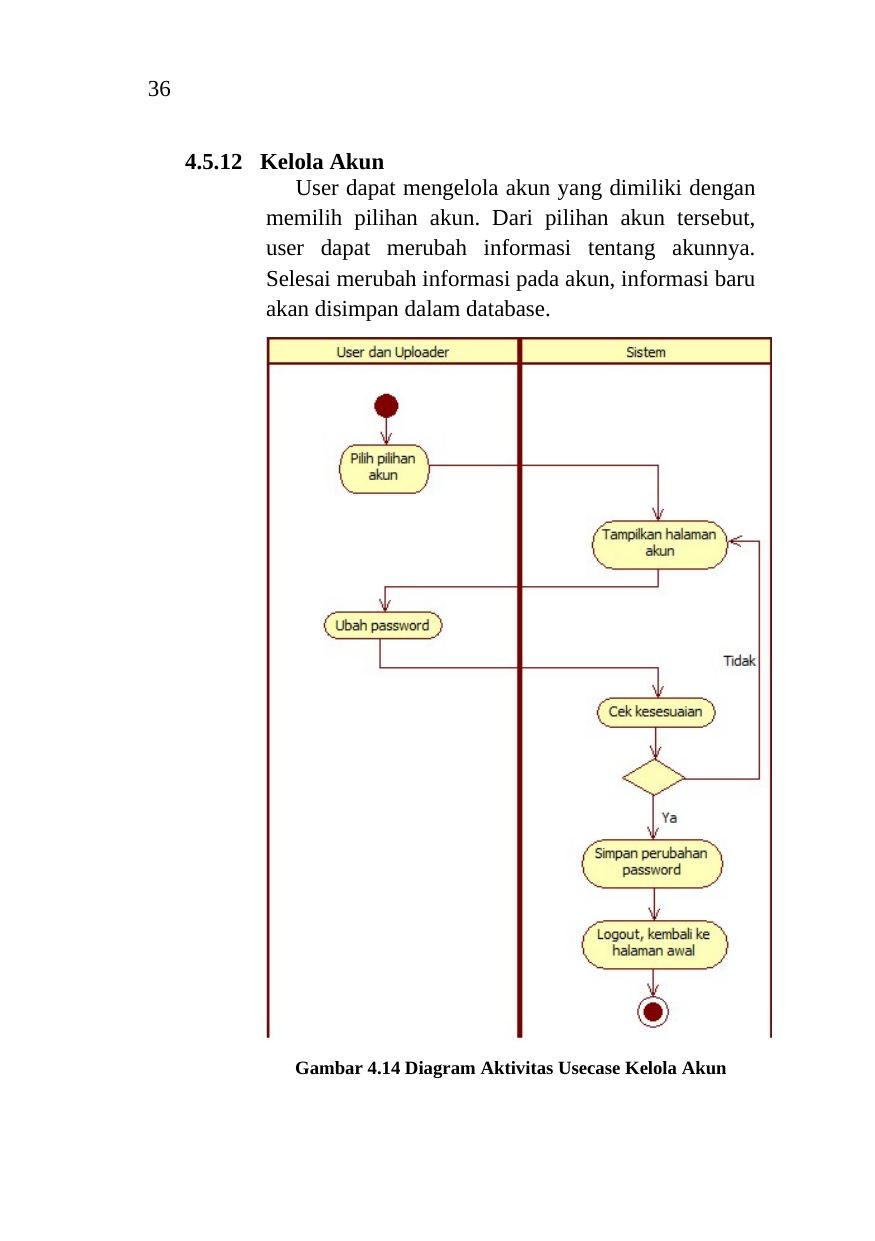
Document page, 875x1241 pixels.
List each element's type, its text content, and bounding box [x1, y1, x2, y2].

subtitle Kelola Akun [185, 148, 756, 174]
text Gambar 4.14 Diagram Aktivitas Usecase Kelola Akun [266, 1057, 756, 1078]
text User dapat mengelola akun yang dimiliki dengan memilih pilihan akun. Dari pilihan akun tersebut, user dapat merubah informasi tentang akunnya. Selesai merubah informasi pada akun, informasi baru akan disimpan dalam database. [266, 174, 756, 321]
picture [265, 337, 772, 1041]
